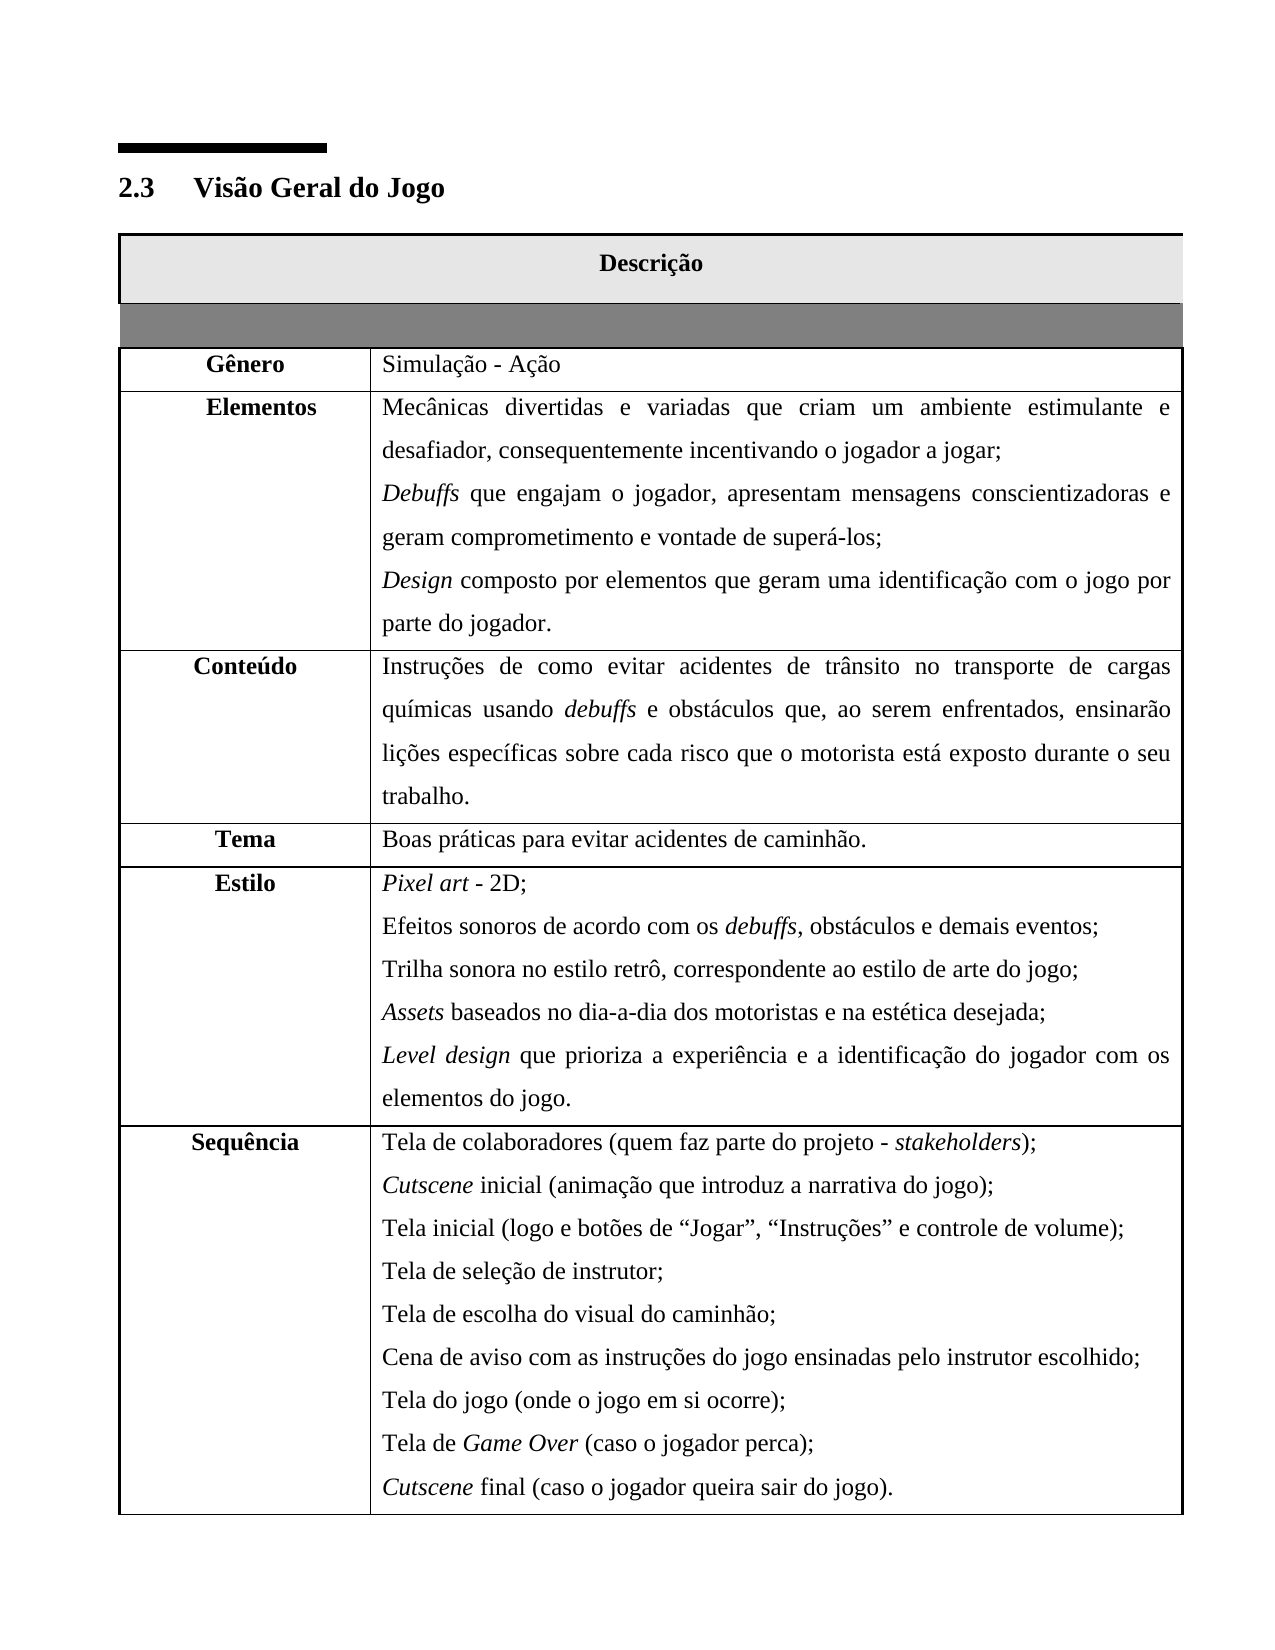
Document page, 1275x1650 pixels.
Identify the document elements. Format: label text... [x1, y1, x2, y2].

table_cell [371, 304, 636, 347]
table_cell Estilo [121, 868, 370, 1125]
table_cell Elementos [121, 392, 370, 650]
table_cell Simulação - Ação [371, 349, 1181, 391]
table_cell [120, 304, 371, 347]
table_cell Sequência [121, 1127, 370, 1513]
table_cell Pixel art - 2D; Efeitos sonoros de acordo com os debuffs, obstáculos e demais eventos; Trilha sonora no estilo retrô, correspondente ao estilo de arte do jogo; Assets baseados no dia-a-dia dos motoristas e na estética desejada; Level design que prioriza a experiência e a identificação do jogador com os elementos do jogo. [371, 868, 1181, 1125]
list Visão Geral do Jogo [118, 170, 1152, 203]
table_cell [636, 303, 1183, 347]
table_cell Gênero [121, 349, 370, 391]
table_cell Conteúdo [121, 651, 370, 823]
table_cell Tela de colaboradores (quem faz parte do projeto - stakeholders); Cutscene inicial (animação que introduz a narrativa do jogo); Tela inicial (logo e botões de “Jogar”, “Instruções” e controle de volume); Tela de seleção de instrutor; Tela de escolha do visual do caminhão; Cena de aviso com as instruções do jogo ensinadas pelo instrutor escolhido; Tela do jogo (onde o jogo em si ocorre); Tela de Game Over (caso o jogador perca); Cutscene final (caso o jogador queira sair do jogo). [371, 1127, 1181, 1513]
table_cell Mecânicas divertidas e variadas que criam um ambiente estimulante e desafiador, consequentemente incentivando o jogador a jogar; Debuffs que engajam o jogador, apresentam mensagens conscientizadoras e geram comprometimento e vontade de superá-los; Design composto por elementos que geram uma identificação com o jogo por parte do jogador. [371, 392, 1181, 650]
table_cell Instruções de como evitar acidentes de trânsito no transporte de cargas químicas usando debuffs e obstáculos que, ao serem enfrentados, ensinarão lições específicas sobre cada risco que o motorista está exposto durante o seu trabalho. [371, 651, 1181, 823]
table_header Descrição [121, 236, 1183, 303]
table_cell Tema [121, 824, 370, 866]
table_cell Boas práticas para evitar acidentes de caminhão. [371, 824, 1181, 866]
